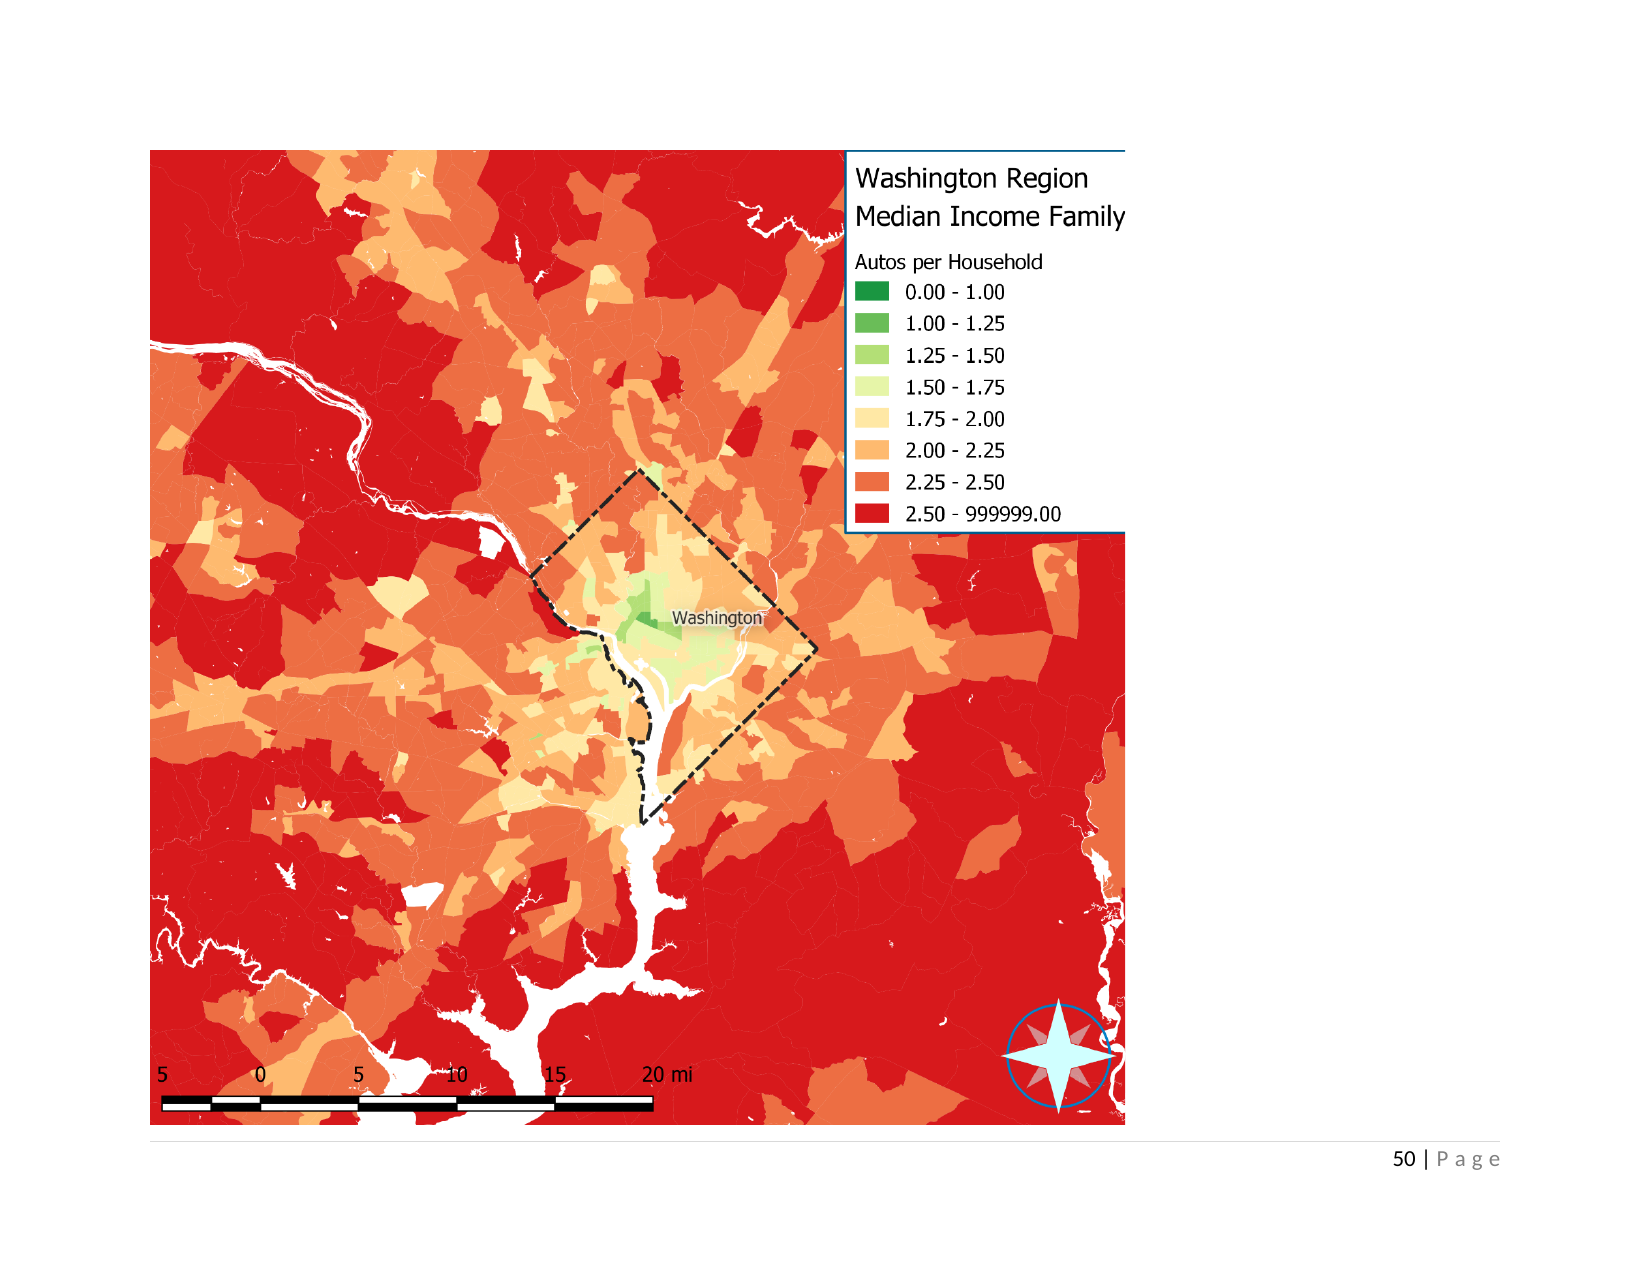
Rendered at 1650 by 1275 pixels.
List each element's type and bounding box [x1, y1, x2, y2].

picture [847, 152, 1125, 531]
picture [150, 150, 1125, 1125]
